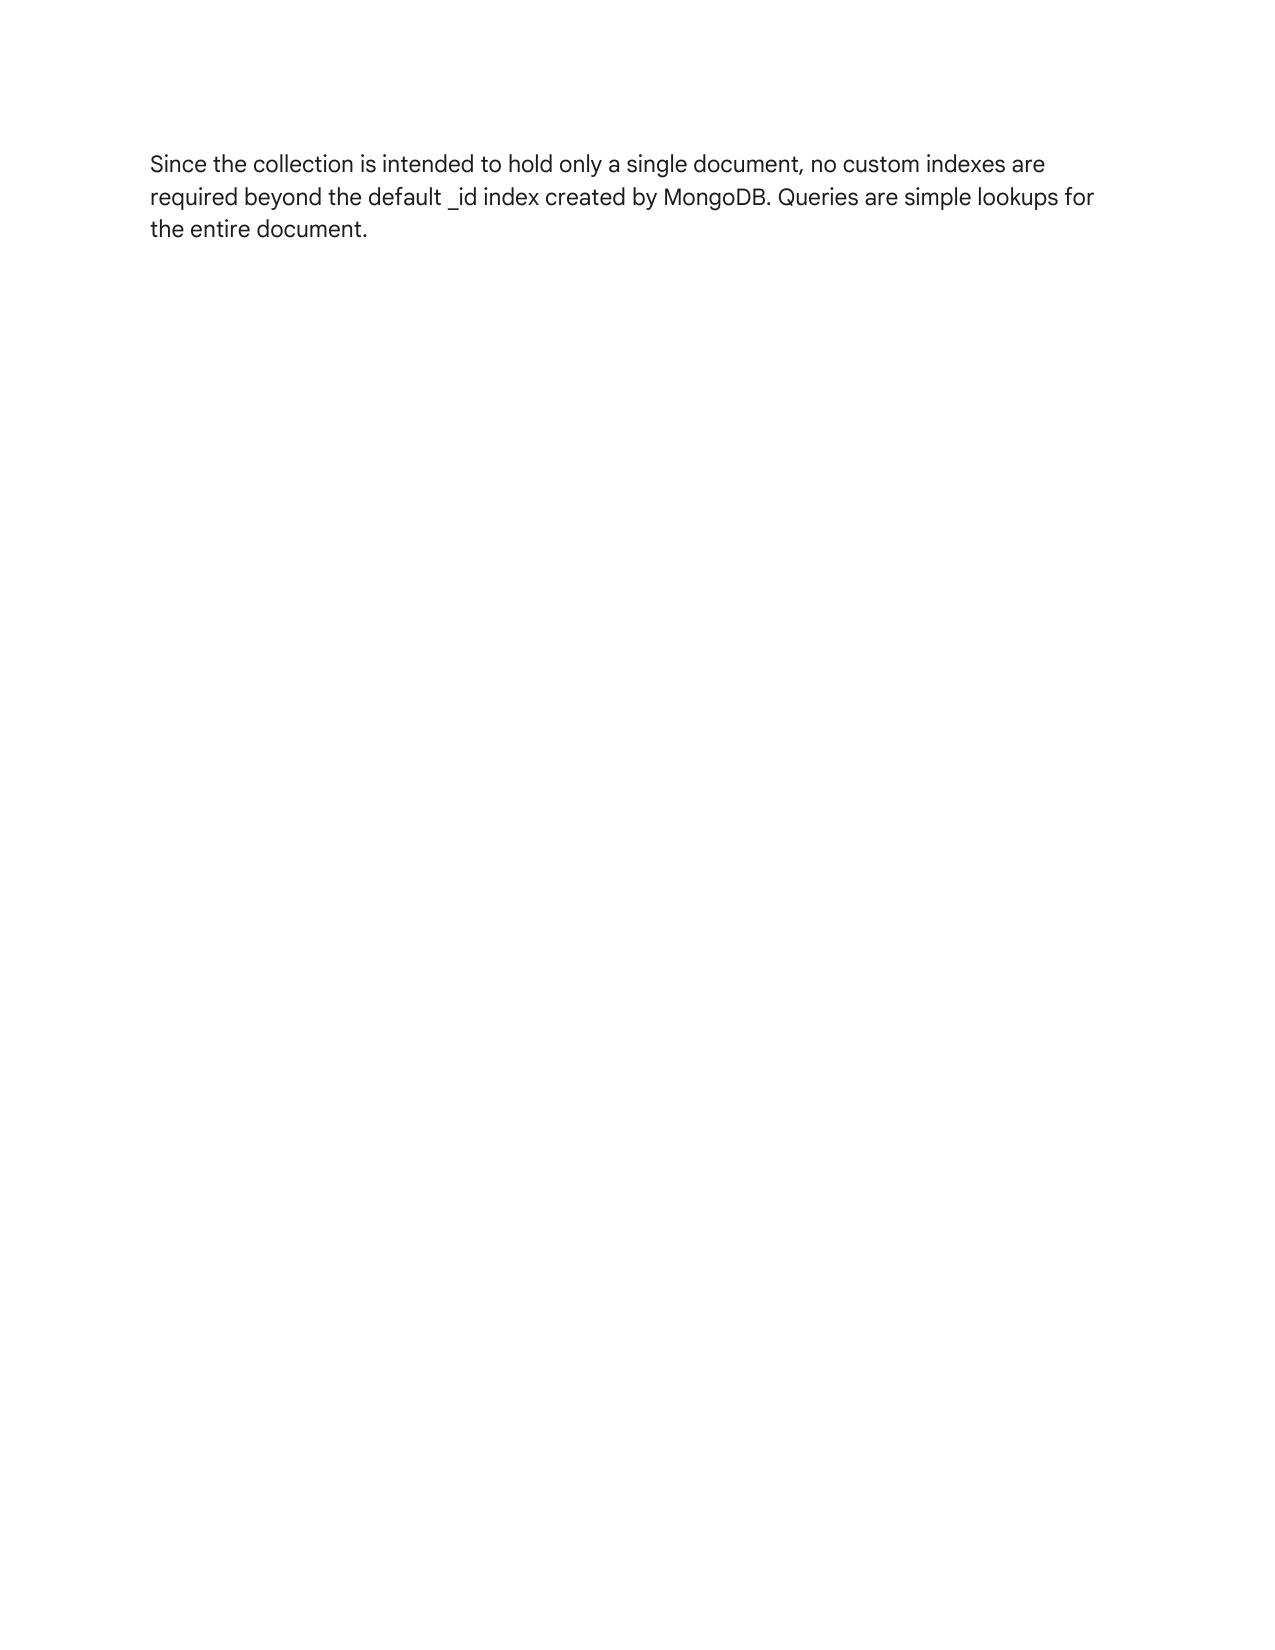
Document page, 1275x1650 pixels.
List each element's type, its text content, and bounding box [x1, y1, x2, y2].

text Since the collection is intended to hold only a single document, no custom indexes are required beyond the default _id index created by MongoDB. Queries are simple lookups for the entire document. [150, 150, 1125, 244]
